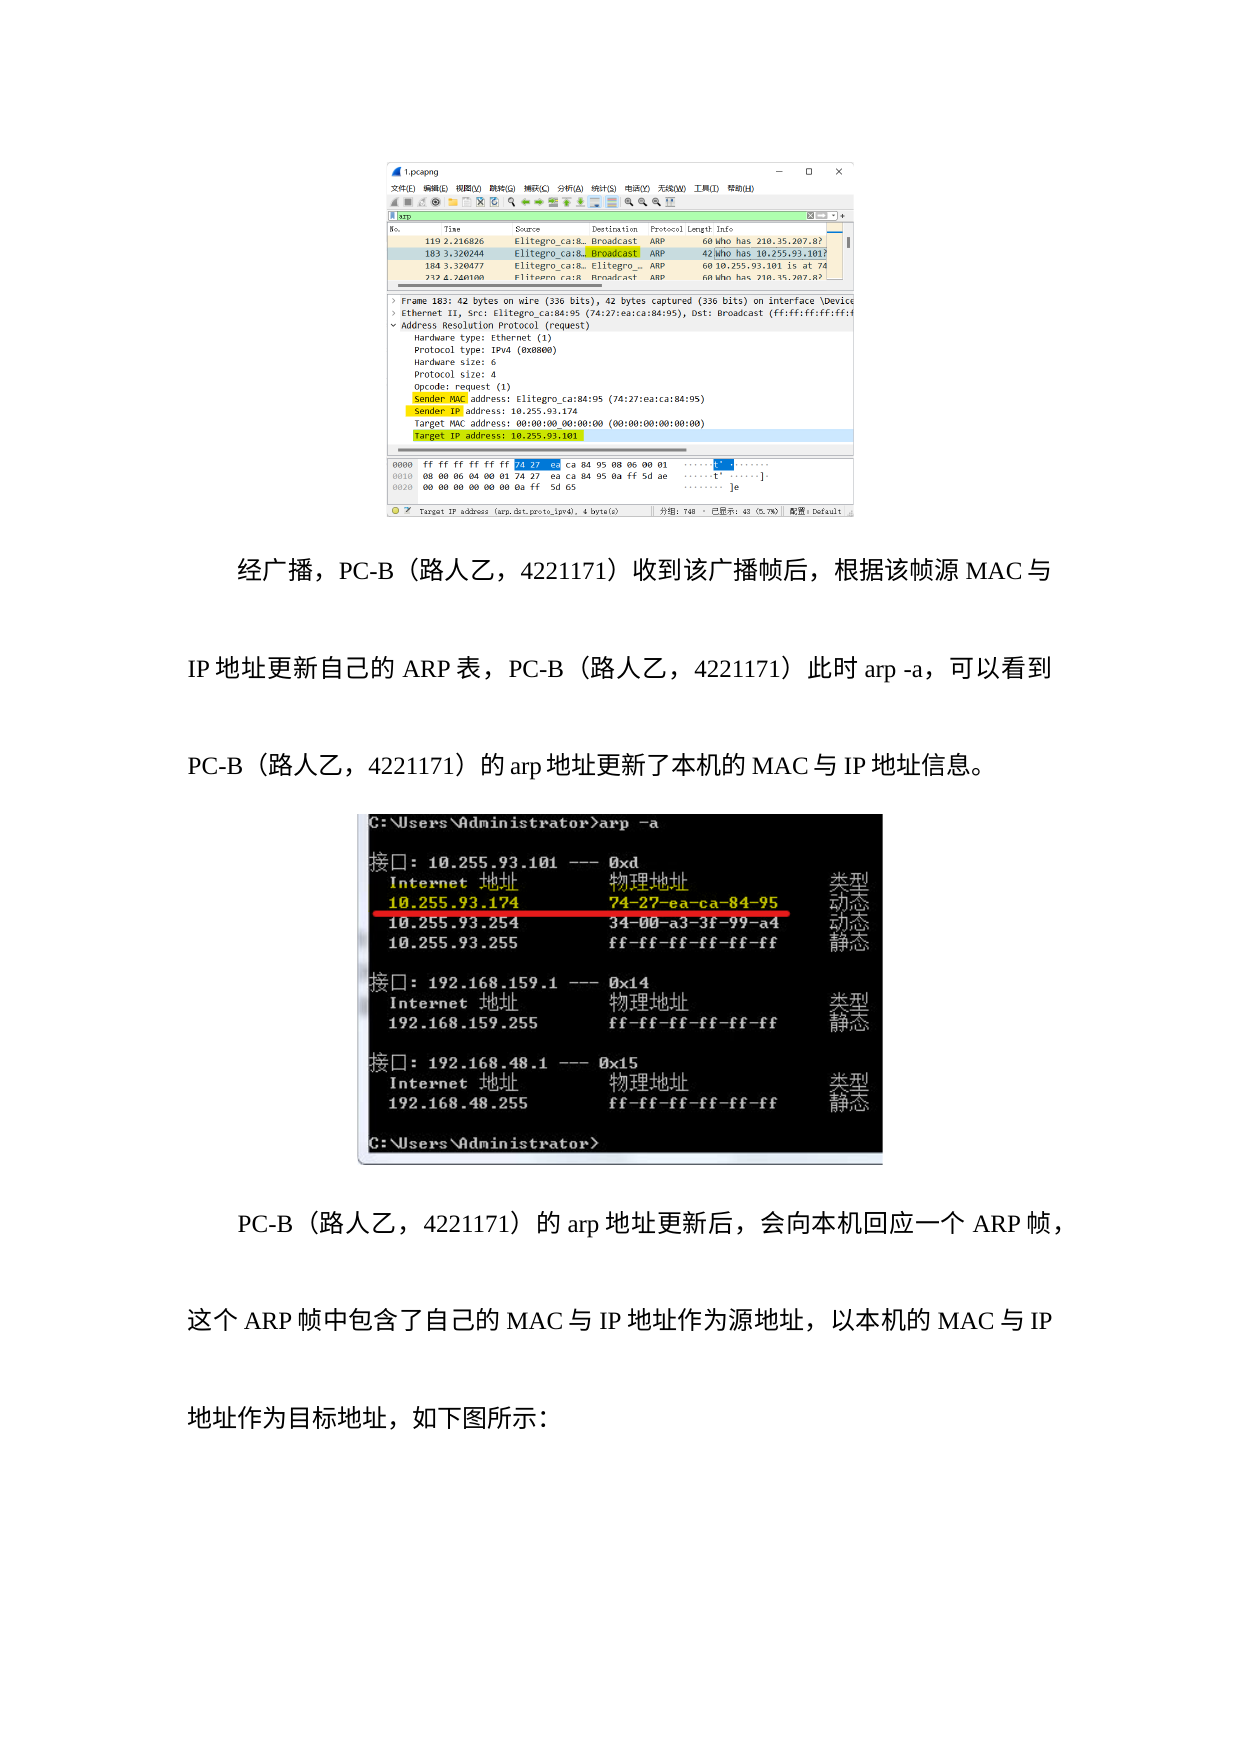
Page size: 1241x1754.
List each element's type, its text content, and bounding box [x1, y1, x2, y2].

picture [357, 814, 883, 1165]
text PC-B（路人乙，4221171）的arp地址更新后，会向本机回应一个ARP帧，这个ARP帧中包含了自己的MAC与IP地址作为源地址，以本机的MAC与IP地址作为目标地址，如下图所示： [187, 1189, 1053, 1449]
text 经广播，PC-B（路人乙，4221171）收到该广播帧后，根据该帧源MAC与IP地址更新自己的ARP表，PC-B（路人乙，4221171）此时arp -a，可以看到PC-B（路人乙，4221171）的arp地址更新了本机的MAC与IP地址信息。 [187, 536, 1053, 796]
picture [386, 162, 854, 517]
